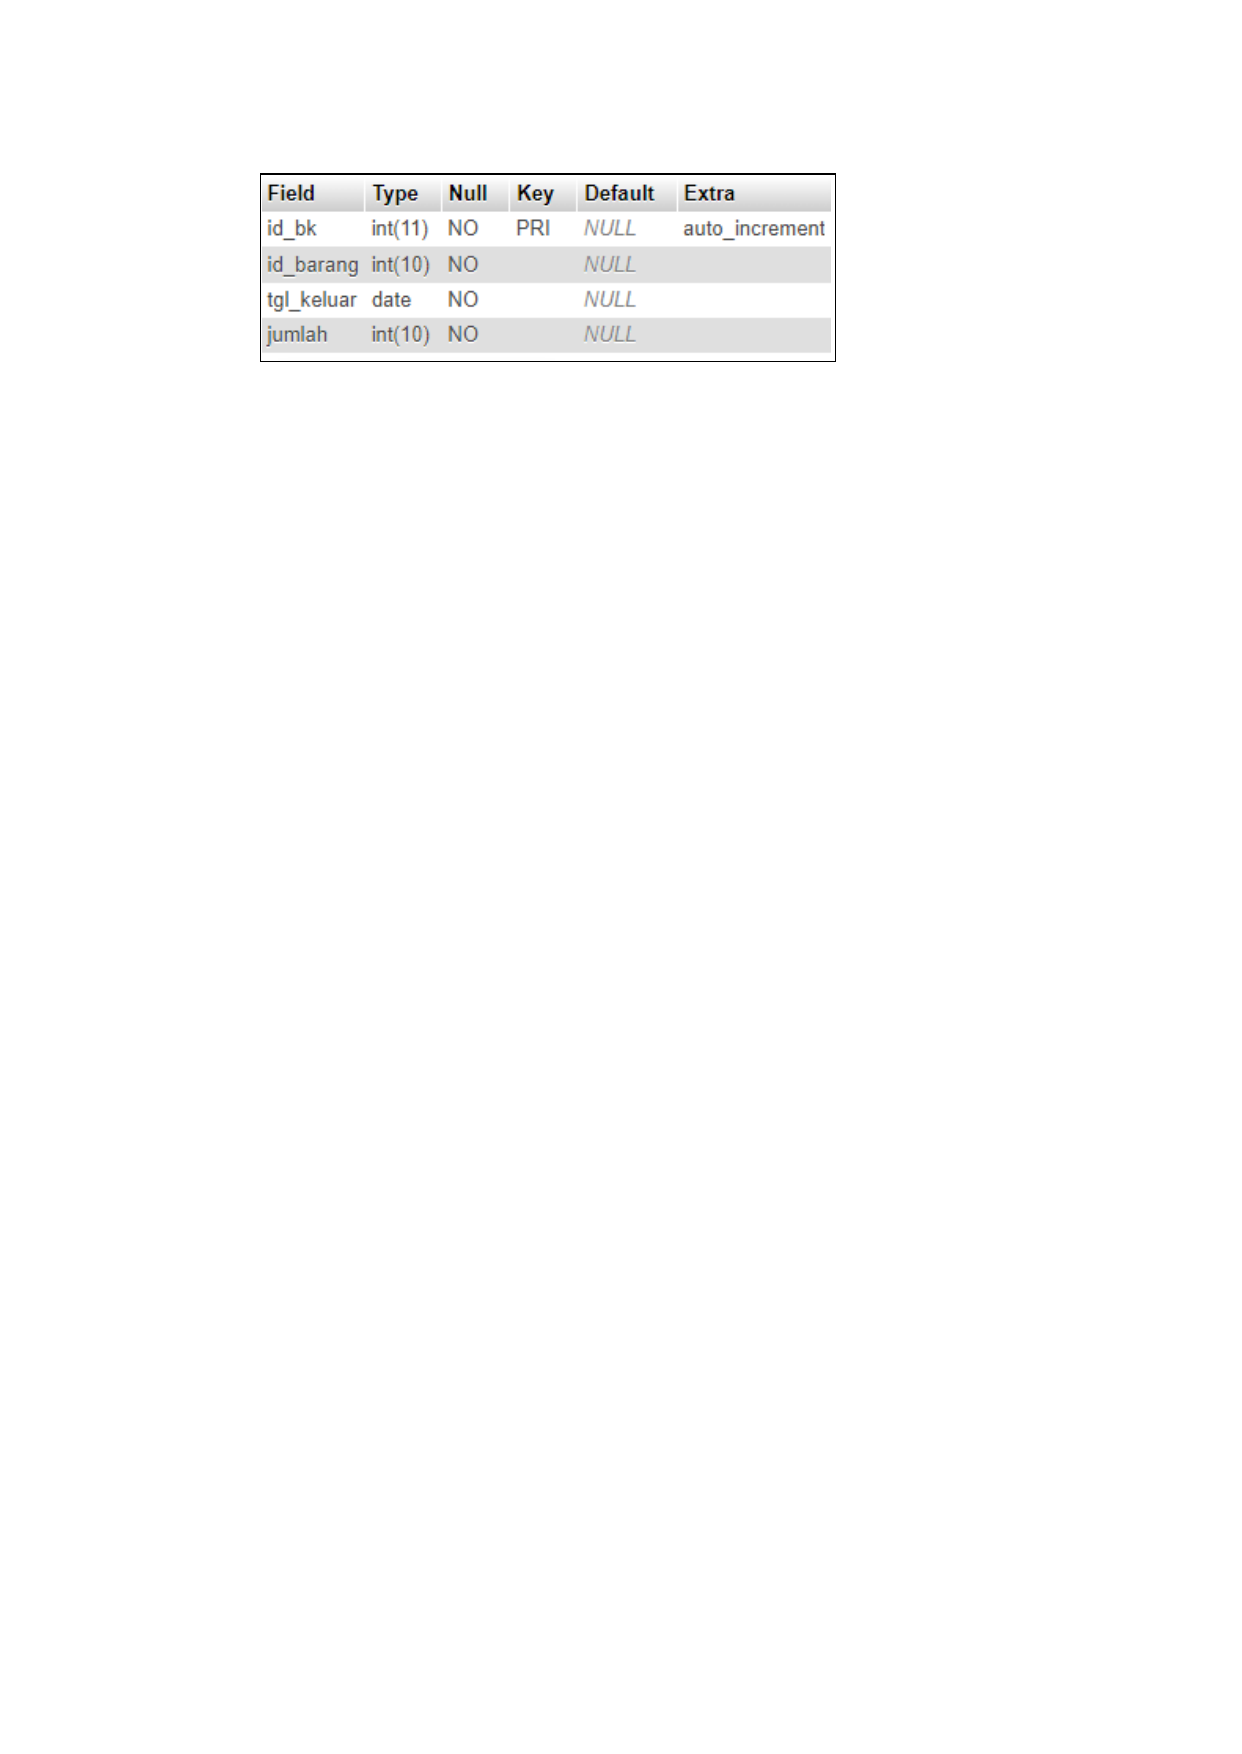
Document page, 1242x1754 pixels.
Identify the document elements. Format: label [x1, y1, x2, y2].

picture [262, 177, 831, 361]
